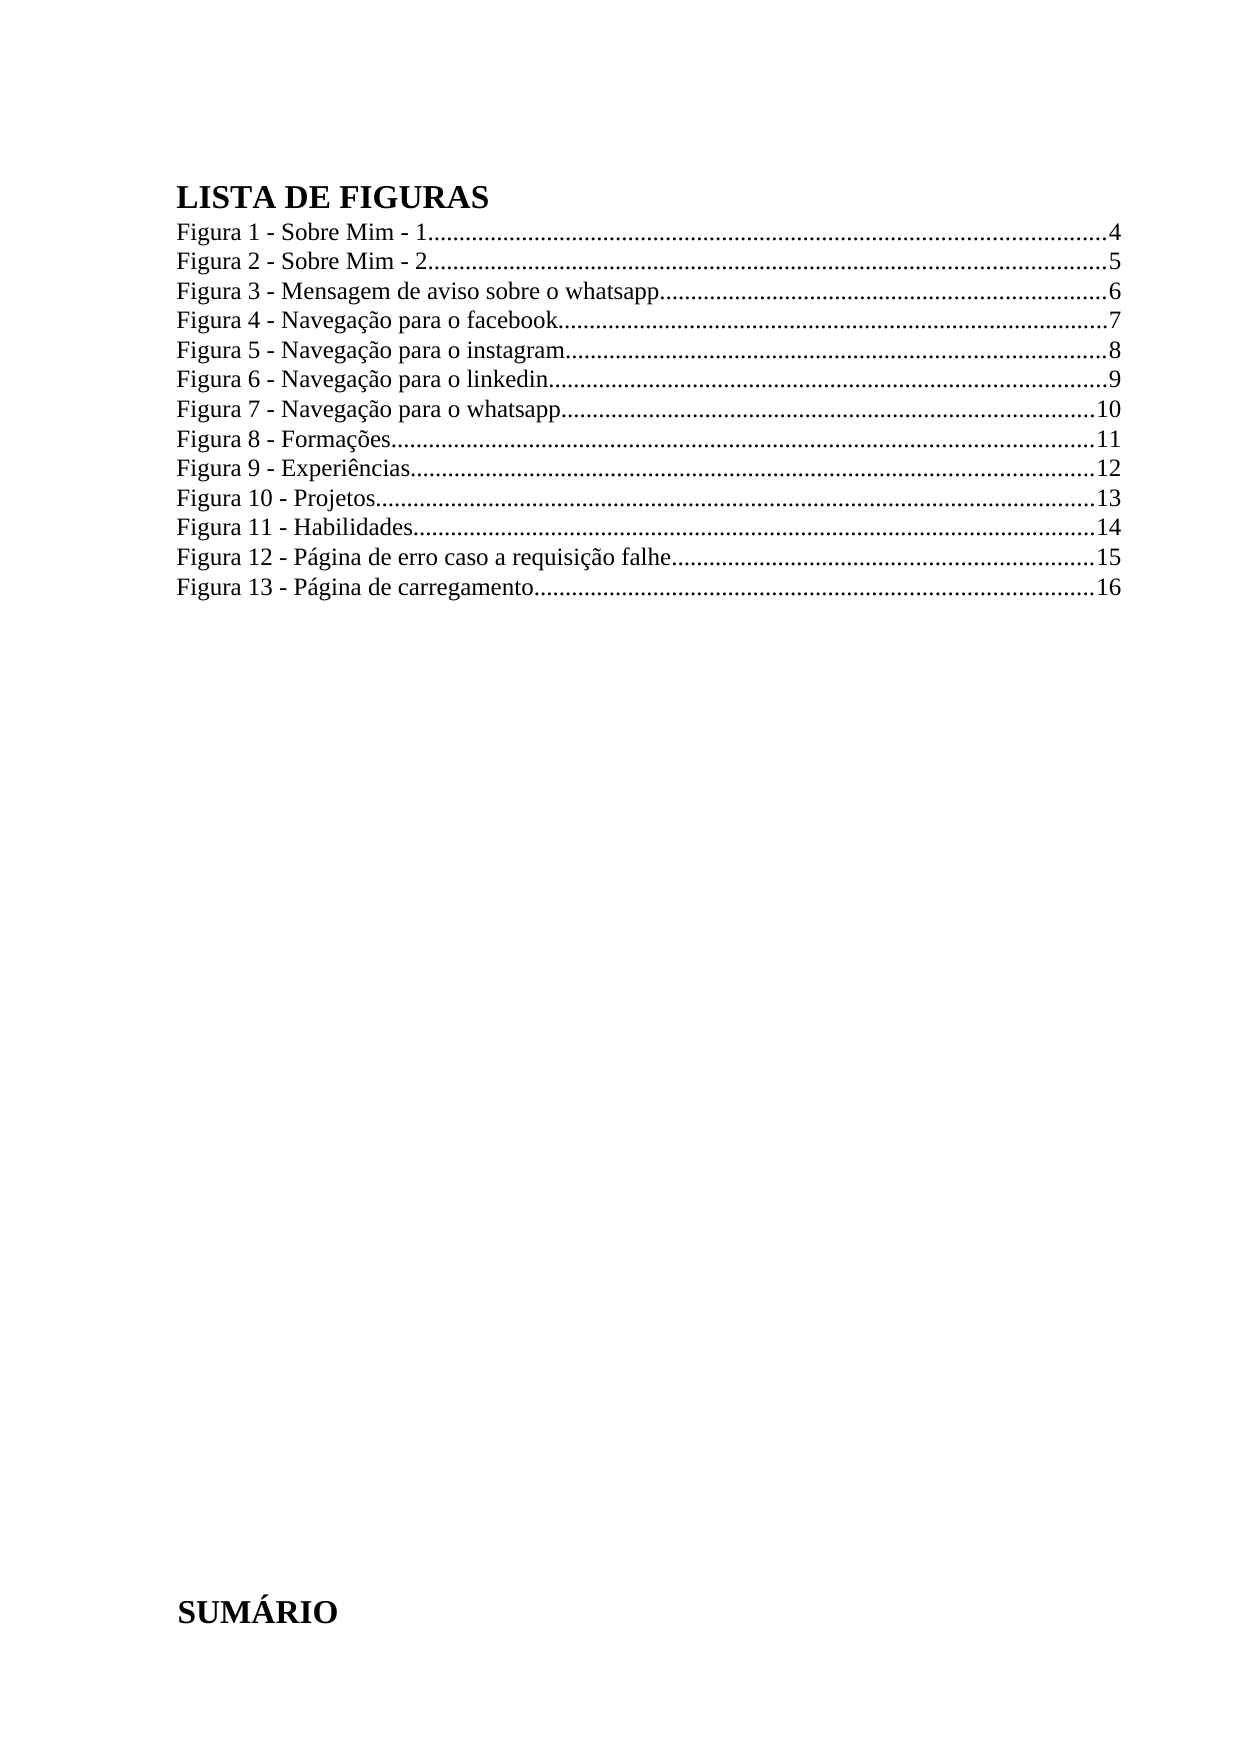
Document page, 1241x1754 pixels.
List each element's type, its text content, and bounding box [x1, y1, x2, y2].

text Figura 10 - Projetos 13 [176, 483, 1117, 512]
text LISTA DE FIGURAS [176, 177, 1117, 216]
text Figura 5 - Navegação para o instagram 8 [176, 335, 1117, 364]
text Figura 4 - Navegação para o facebook 7 [176, 305, 1117, 334]
text Figura 2 - Sobre Mim - 2 5 [176, 246, 1117, 275]
text Figura 12 - Página de erro caso a requisição falhe 15 [176, 542, 1117, 571]
text Figura 7 - Navegação para o whatsapp 10 [176, 394, 1117, 423]
text Figura 8 - Formações 11 [176, 424, 1117, 452]
text Figura 9 - Experiências 12 [176, 453, 1117, 482]
text Figura 13 - Página de carregamento 16 [176, 572, 1117, 600]
text Figura 3 - Mensagem de aviso sobre o whatsapp 6 [176, 276, 1117, 304]
text Figura 1 - Sobre Mim - 1 4 [176, 217, 1117, 245]
text Figura 11 - Habilidades 14 [176, 512, 1117, 541]
text Figura 6 - Navegação para o linkedin 9 [176, 364, 1117, 393]
